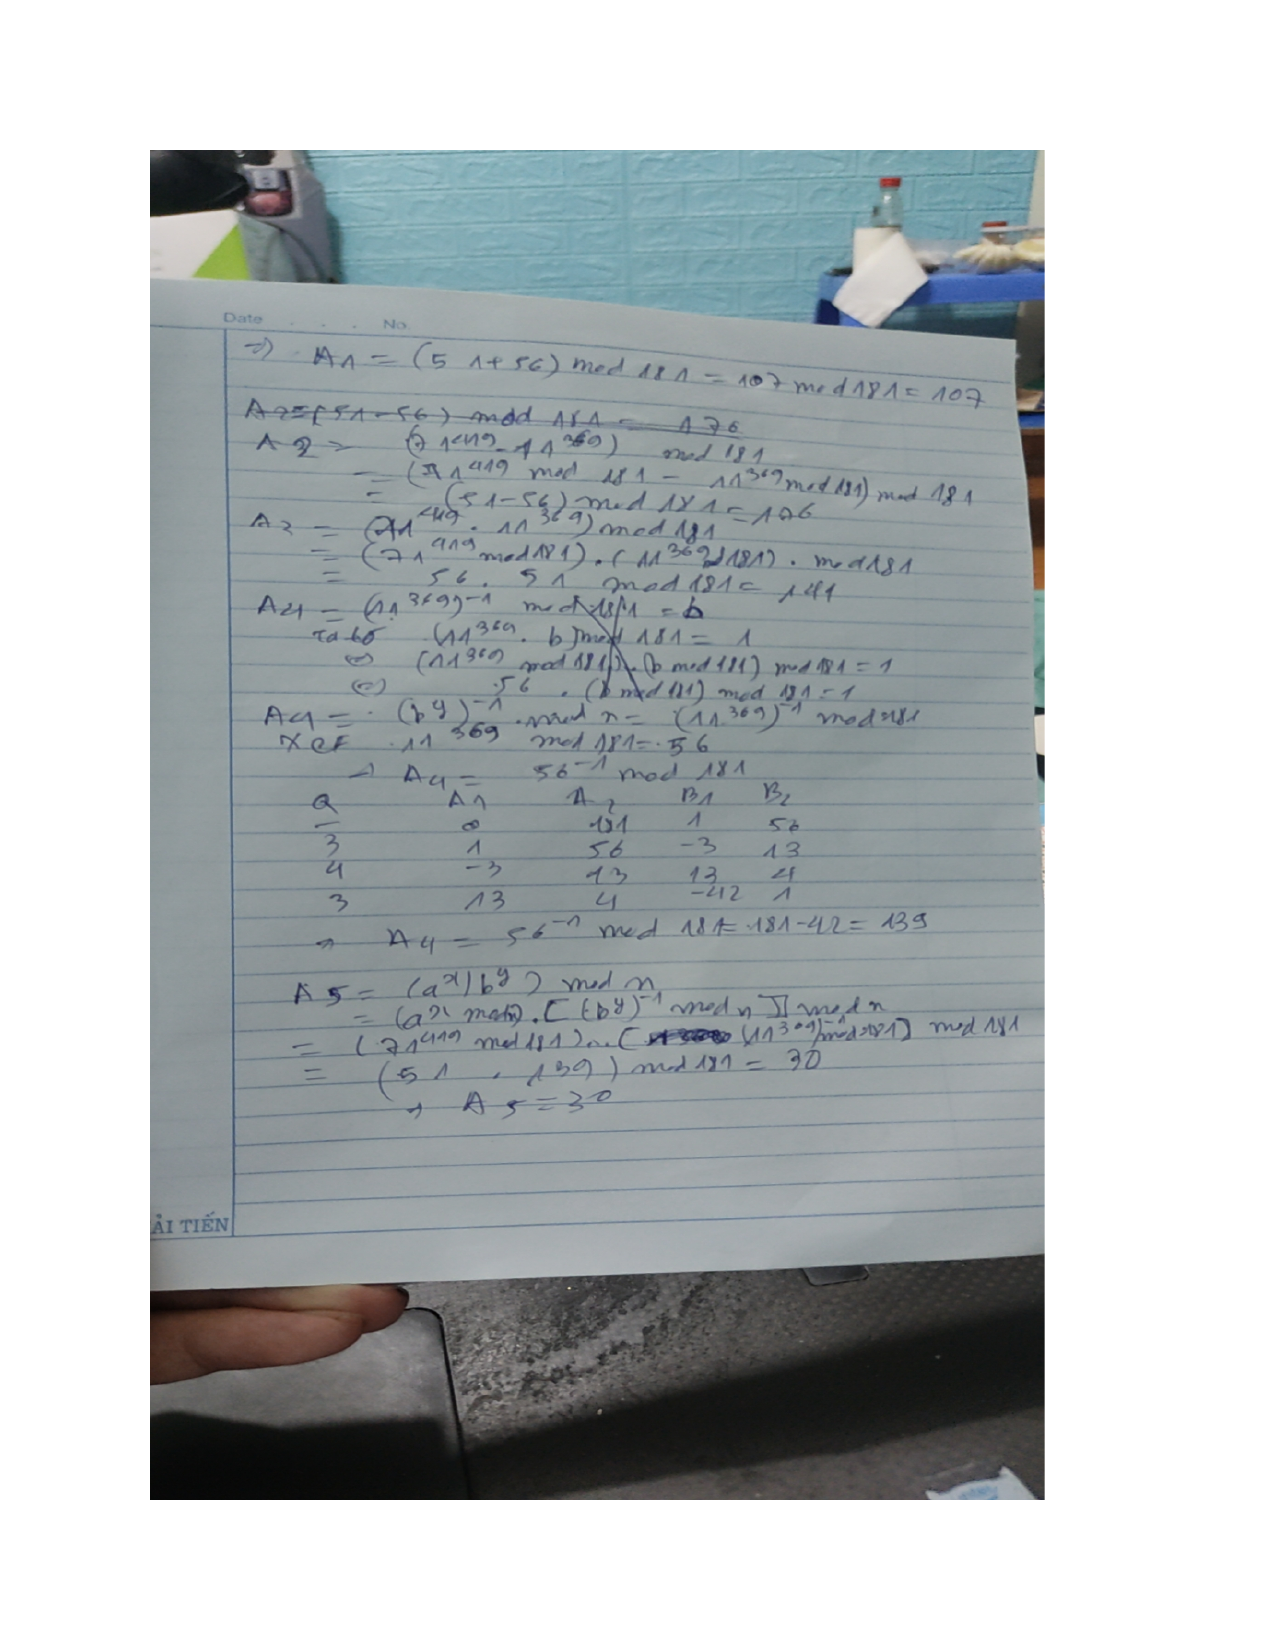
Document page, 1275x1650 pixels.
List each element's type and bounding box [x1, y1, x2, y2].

picture [150, 150, 1045, 1500]
